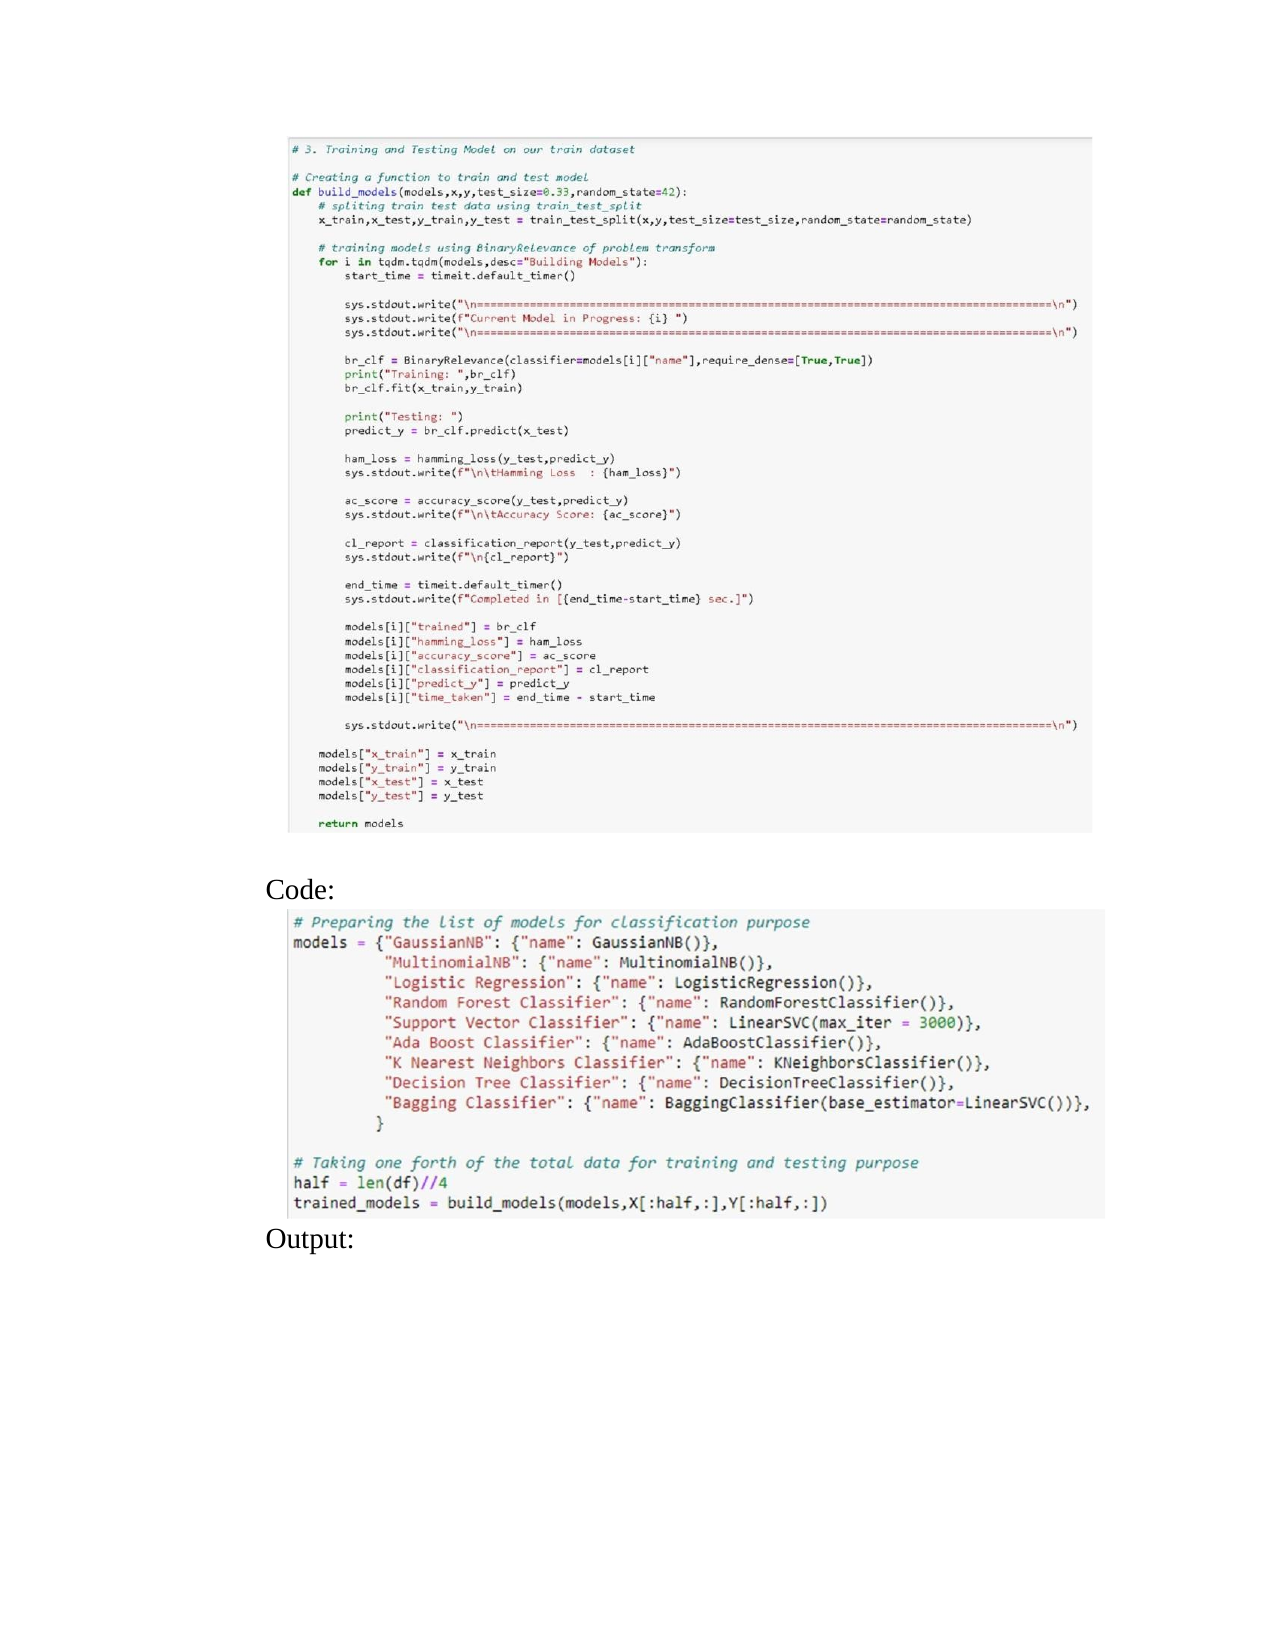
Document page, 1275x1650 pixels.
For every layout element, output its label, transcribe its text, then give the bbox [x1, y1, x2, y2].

picture [287, 909, 1106, 1219]
text Code: [265, 872, 1079, 906]
text Output: [265, 1221, 1079, 1255]
picture [286, 136, 1093, 833]
